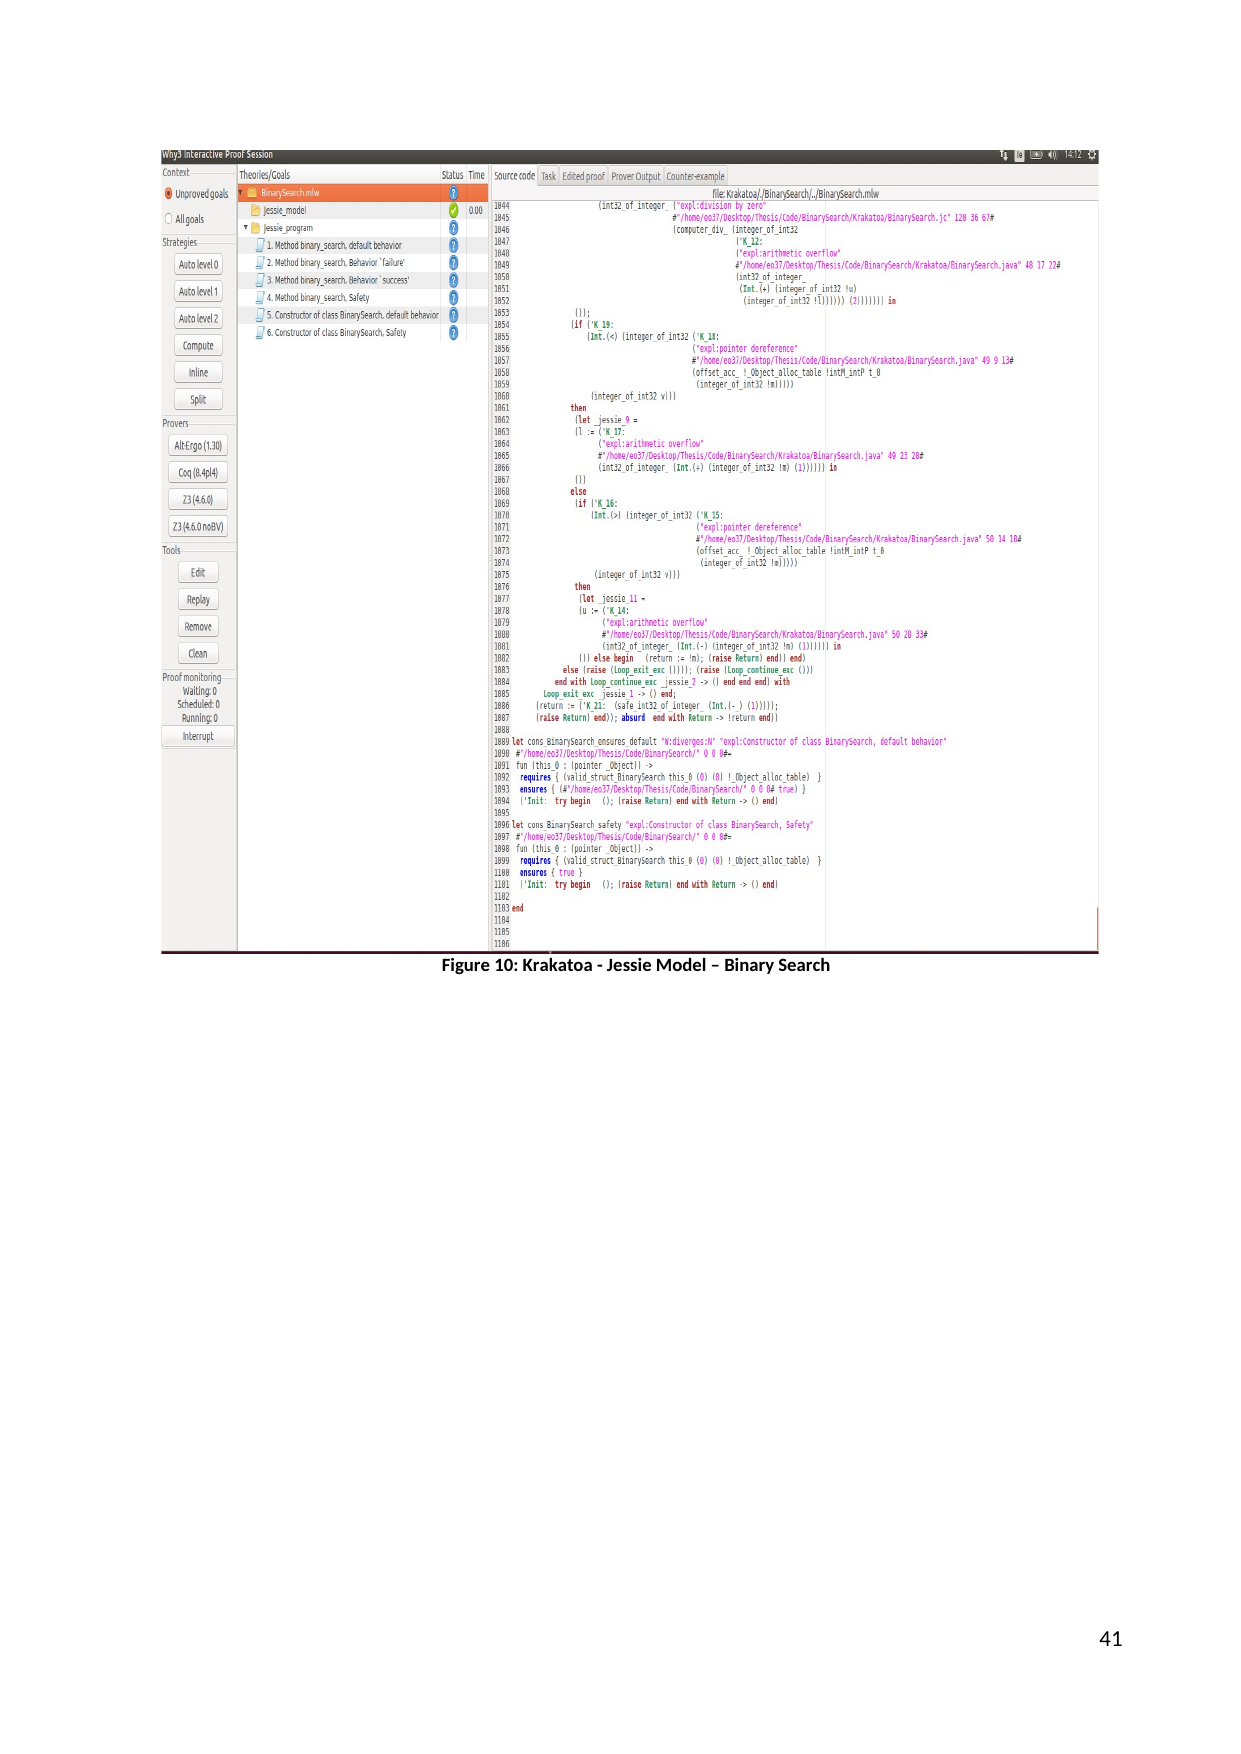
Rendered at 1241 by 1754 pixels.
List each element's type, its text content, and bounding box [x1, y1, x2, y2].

table_cell Figure 10: Krakatoa - Jessie Model – Binary Search [150, 150, 1122, 997]
picture [161, 150, 1099, 954]
